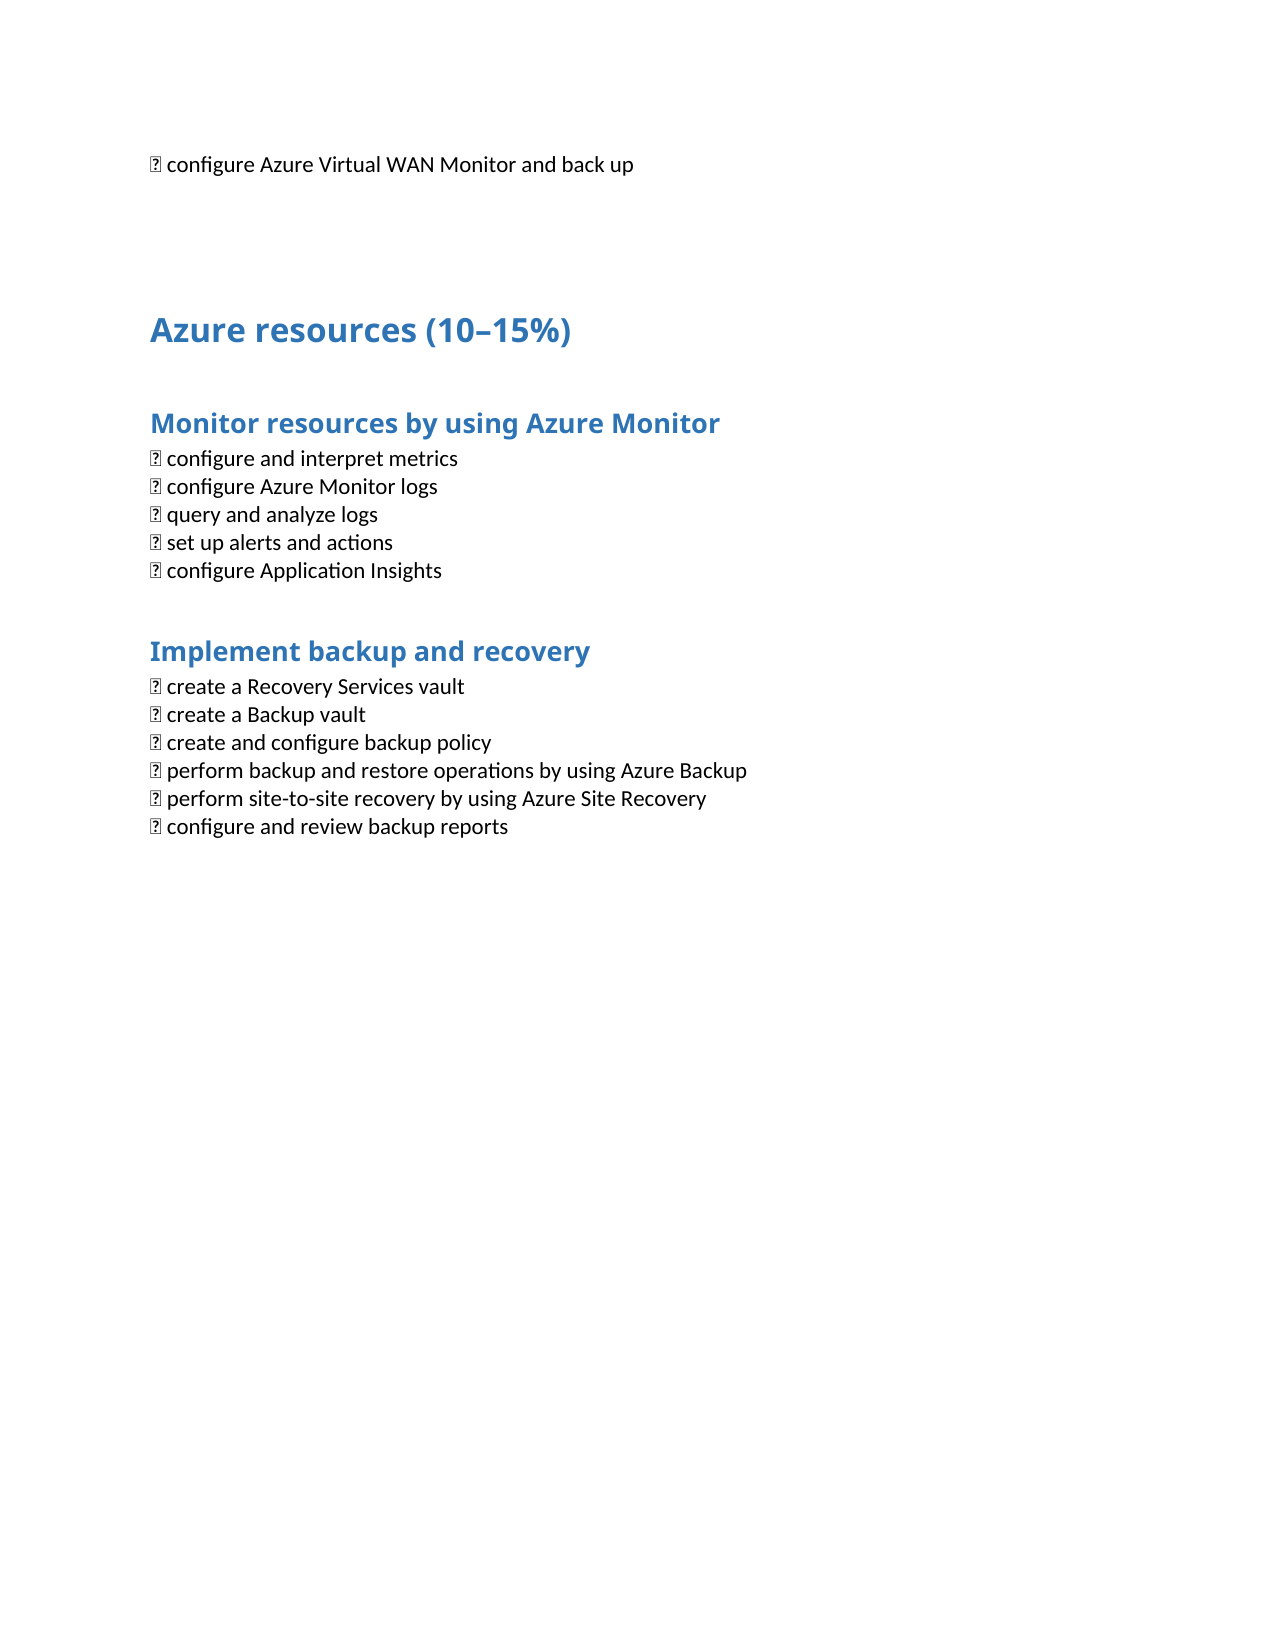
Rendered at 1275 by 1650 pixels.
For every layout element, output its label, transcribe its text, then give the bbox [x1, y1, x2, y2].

text  create a Backup vault [150, 700, 1125, 728]
text  perform site-to-site recovery by using Azure Site Recovery [150, 784, 1125, 812]
text  query and analyze logs [150, 500, 1125, 528]
text  perform backup and restore operations by using Azure Backup [150, 756, 1125, 784]
text  configure Azure Virtual WAN Monitor and back up [150, 150, 1125, 178]
text  configure Azure Monitor logs [150, 472, 1125, 500]
text  configure Application Insights [150, 556, 1125, 584]
subtitle Azure resources (10–15%) [150, 307, 1125, 353]
text  create a Recovery Services vault [150, 672, 1125, 700]
text  configure and review backup reports [150, 812, 1125, 840]
text  create and configure backup policy [150, 728, 1125, 756]
text  configure and interpret metrics [150, 444, 1125, 472]
text  set up alerts and actions [150, 528, 1125, 556]
subtitle Implement backup and recovery [150, 632, 1125, 669]
subtitle Monitor resources by using Azure Monitor [150, 404, 1125, 441]
